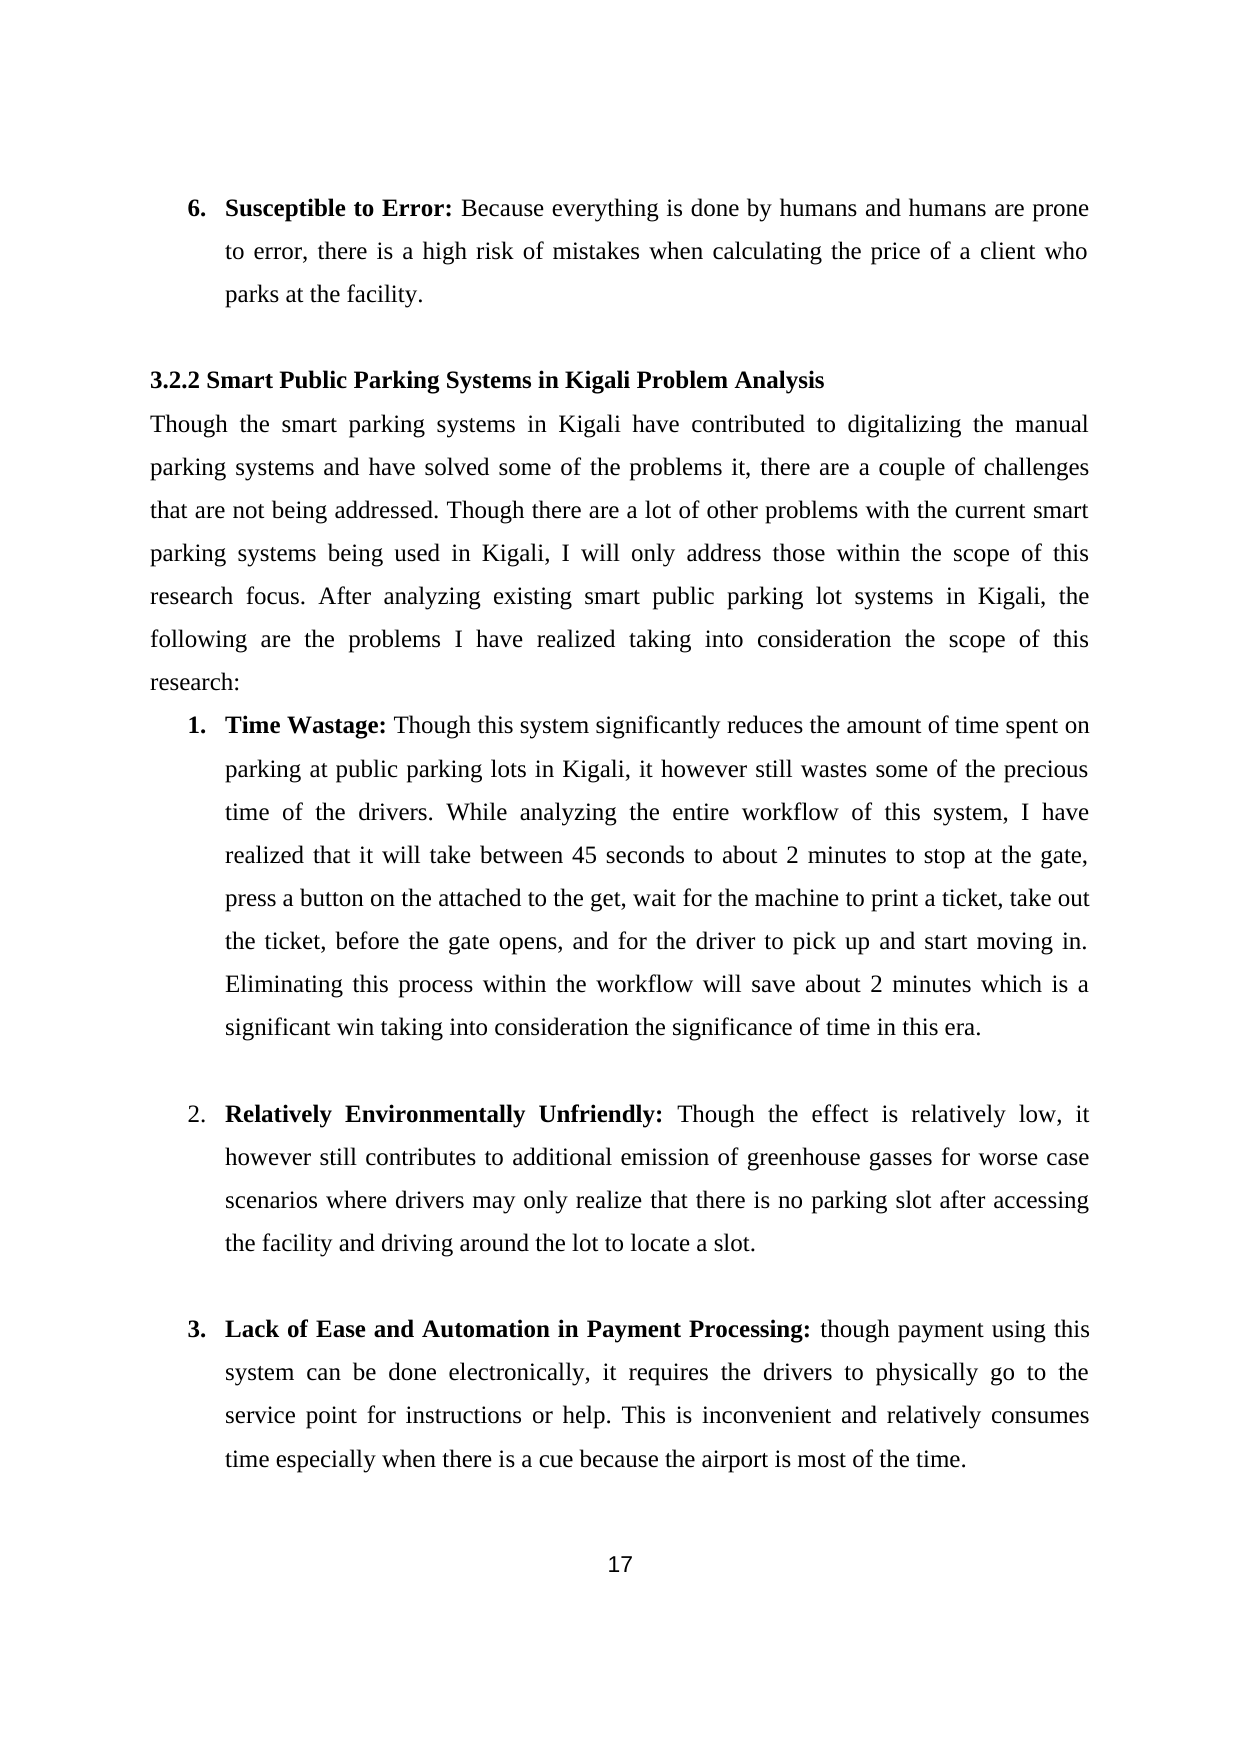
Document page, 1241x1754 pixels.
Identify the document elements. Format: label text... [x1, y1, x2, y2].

list Susceptible to Error: Because everything is done by humans and humans are prone to error, there is a high risk of mistakes when calculating the price of a client who parks at the facility. [187, 193, 1090, 308]
list Relatively Environmentally Unfriendly: Though the effect is relatively low, it however still contributes to additional emission of greenhouse gasses for worse case scenarios where drivers may only realize that there is no parking slot after accessing the facility and driving around the lot to locate a slot. [187, 1099, 1090, 1257]
list Time Wastage: Though this system significantly reduces the amount of time spent on parking at public parking lots in Kigali, it however still wastes some of the precious time of the drivers. While analyzing the entire workflow of this system, I have realized that it will take between 45 seconds to about 2 minutes to stop at the gate, press a button on the attached to the get, wait for the machine to print a ticket, take out the ticket, before the gate opens, and for the driver to pick up and start moving in. Eliminating this process within the workflow will save about 2 minutes which is a significant win taking into consideration the significance of time in this era. [187, 711, 1090, 1041]
subtitle 3.2.2 Smart Public Parking Systems in Kigali Problem Analysis [150, 366, 1090, 394]
text Though the smart parking systems in Kigali have contributed to digitalizing the manual parking systems and have solved some of the problems it, there are a couple of challenges that are not being addressed. Though there are a lot of other problems with the current smart parking systems being used in Kigali, I will only address those within the scope of this research focus. After analyzing existing smart public parking lot systems in Kigali, the following are the problems I have realized taking into consideration the scope of this research: [150, 409, 1090, 696]
list Lack of Ease and Automation in Payment Processing: though payment using this system can be done electronically, it requires the drivers to physically go to the service point for instructions or help. This is inconvenient and relatively consumes time especially when there is a cue because the airport is most of the time. [187, 1314, 1090, 1472]
